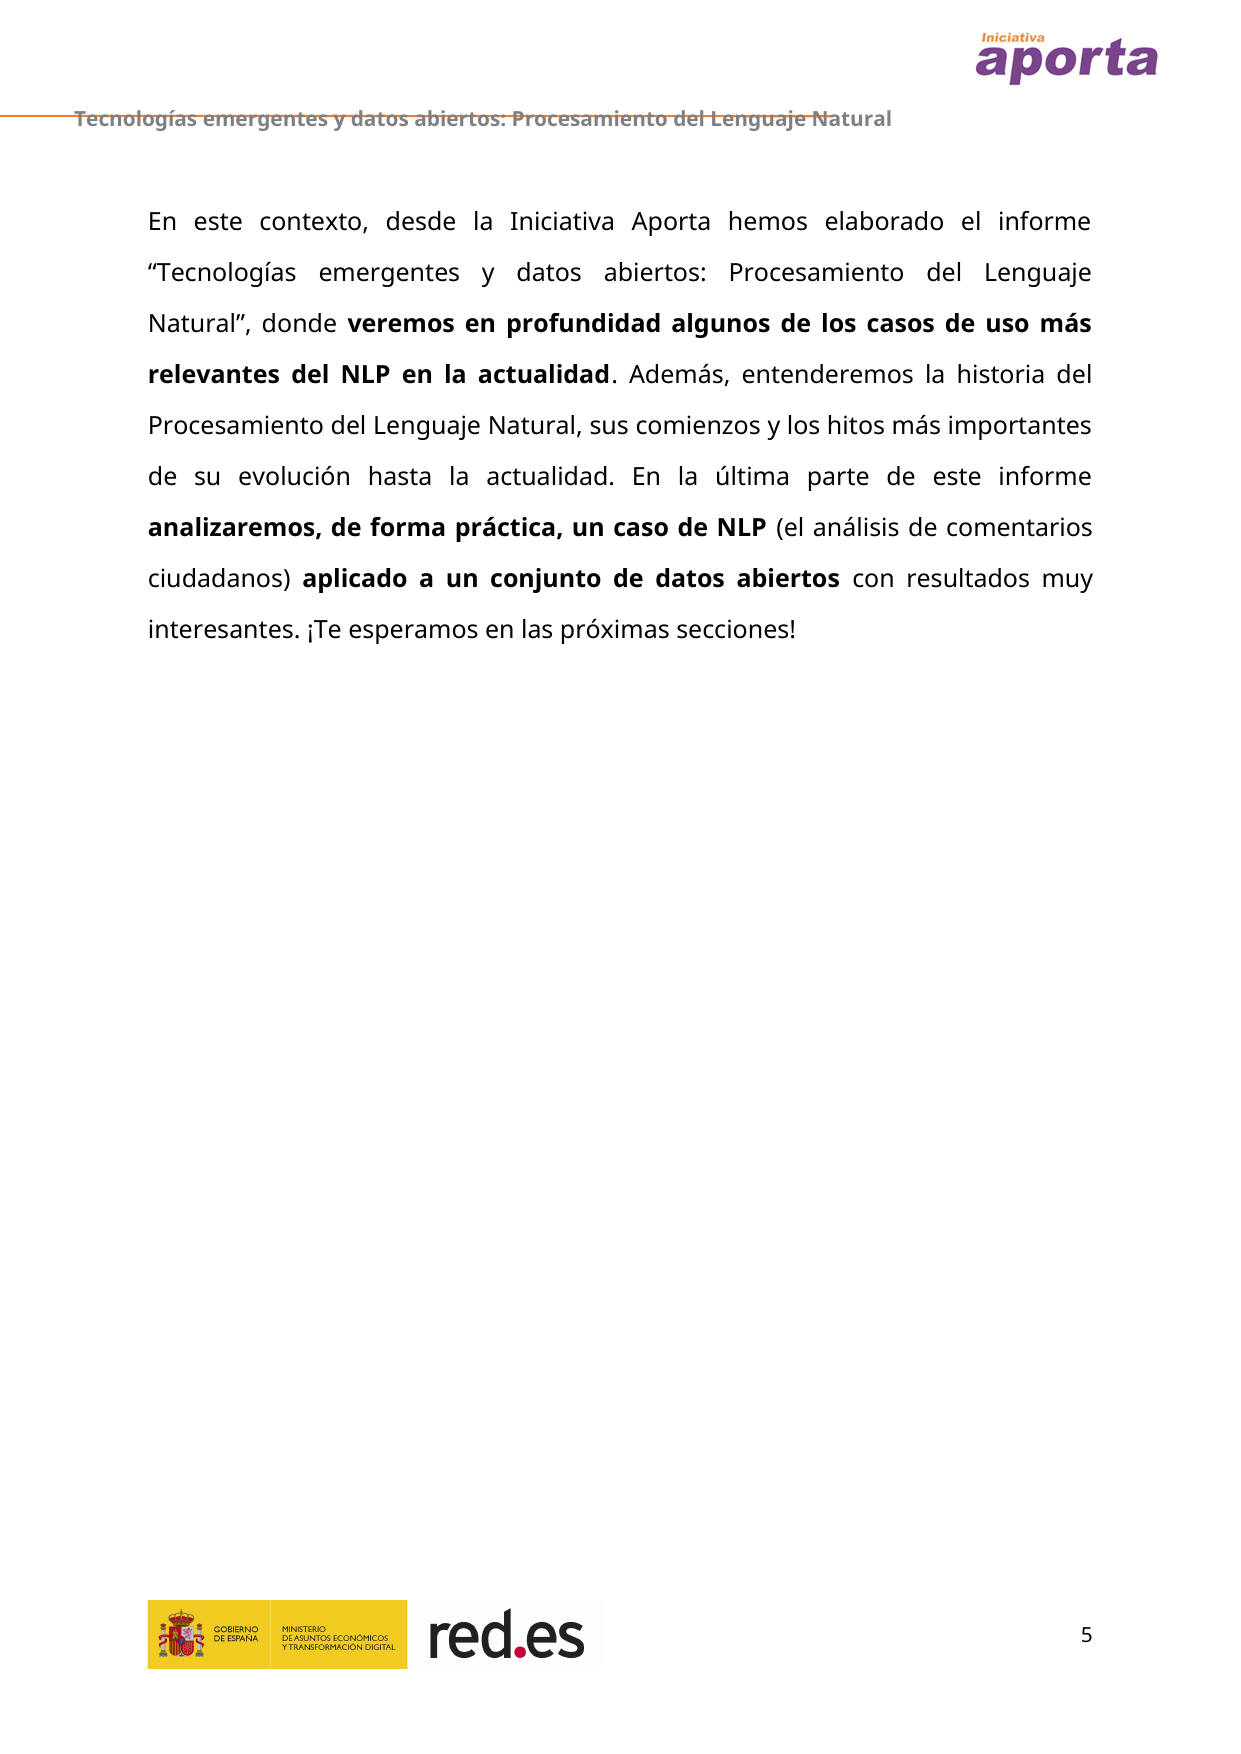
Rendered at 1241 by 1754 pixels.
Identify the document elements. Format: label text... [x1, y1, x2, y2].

picture [972, 26, 1160, 88]
picture [147, 1600, 605, 1669]
text En este contexto, desde la Iniciativa Aporta hemos elaborado el informe “Tecnologías emergentes y datos abiertos: Procesamiento del Lenguaje Natural”, donde veremos en profundidad algunos de los casos de uso más relevantes del NLP en la actualidad. Además, entenderemos la historia del Procesamiento del Lenguaje Natural, sus comienzos y los hitos más importantes de su evolución hasta la actualidad. En la última parte de este informe analizaremos, de forma práctica, un caso de NLP (el análisis de comentarios ciudadanos) aplicado a un conjunto de datos abiertos con resultados muy interesantes. ¡Te esperamos en las próximas secciones! [148, 203, 1093, 646]
